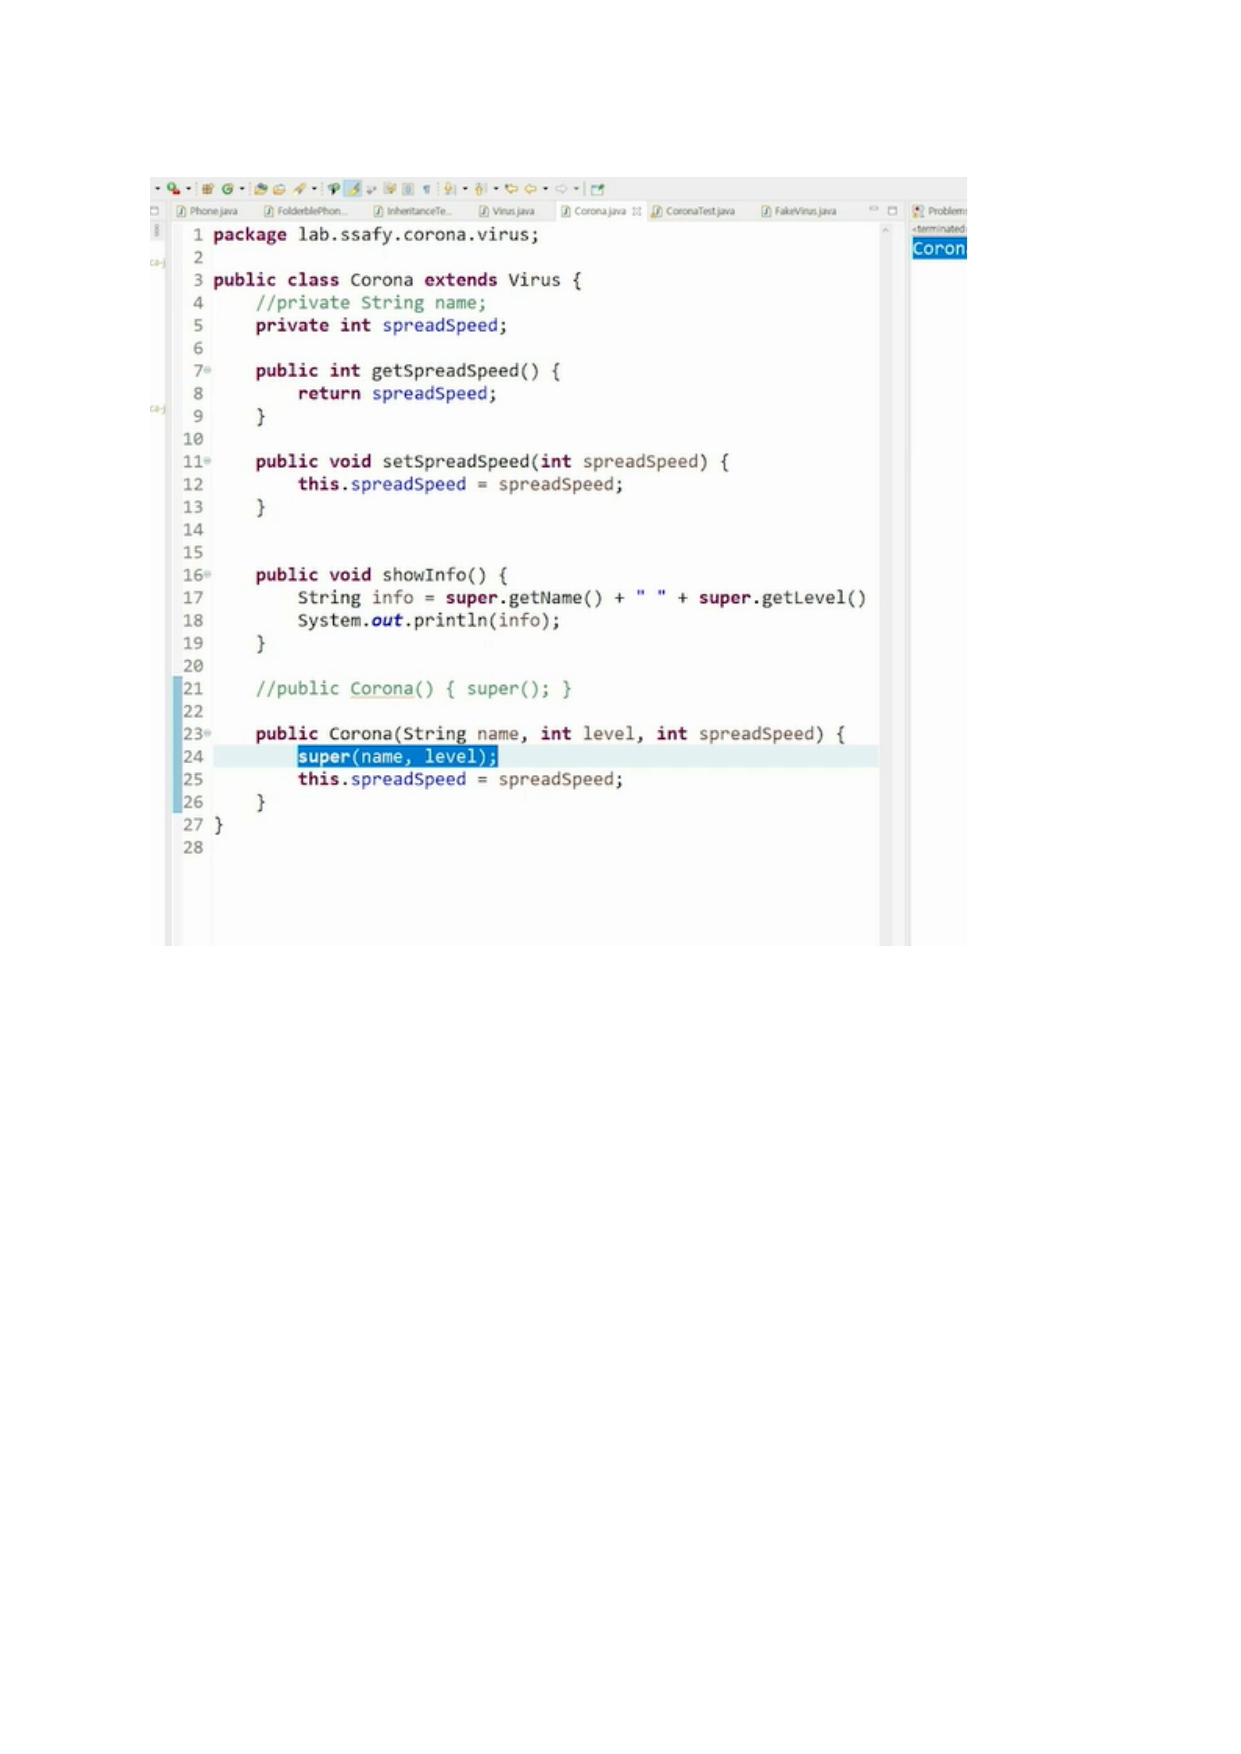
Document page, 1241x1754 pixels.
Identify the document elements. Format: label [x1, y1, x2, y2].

picture [150, 177, 968, 946]
